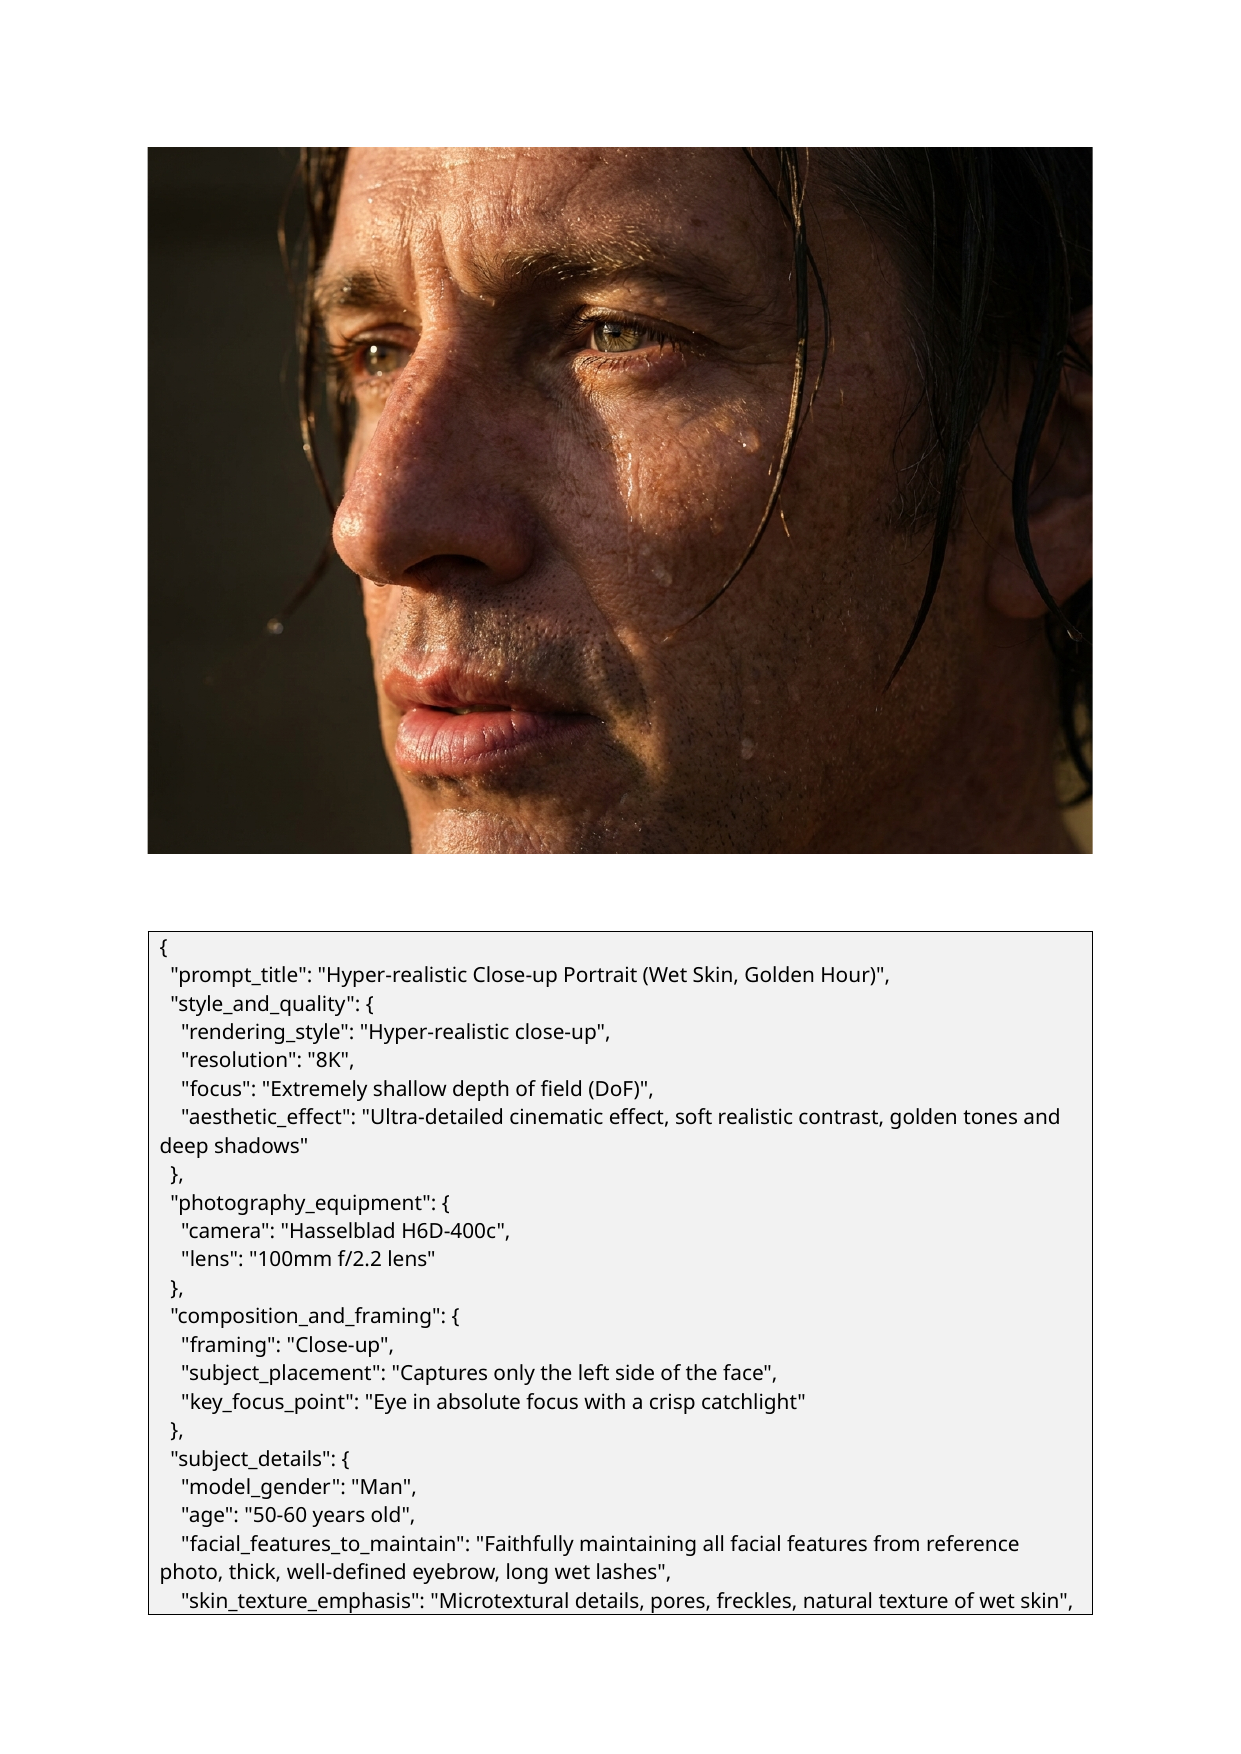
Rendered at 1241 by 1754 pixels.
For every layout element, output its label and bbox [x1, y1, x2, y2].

table_header [149, 932, 1092, 1614]
picture [147, 147, 1093, 854]
